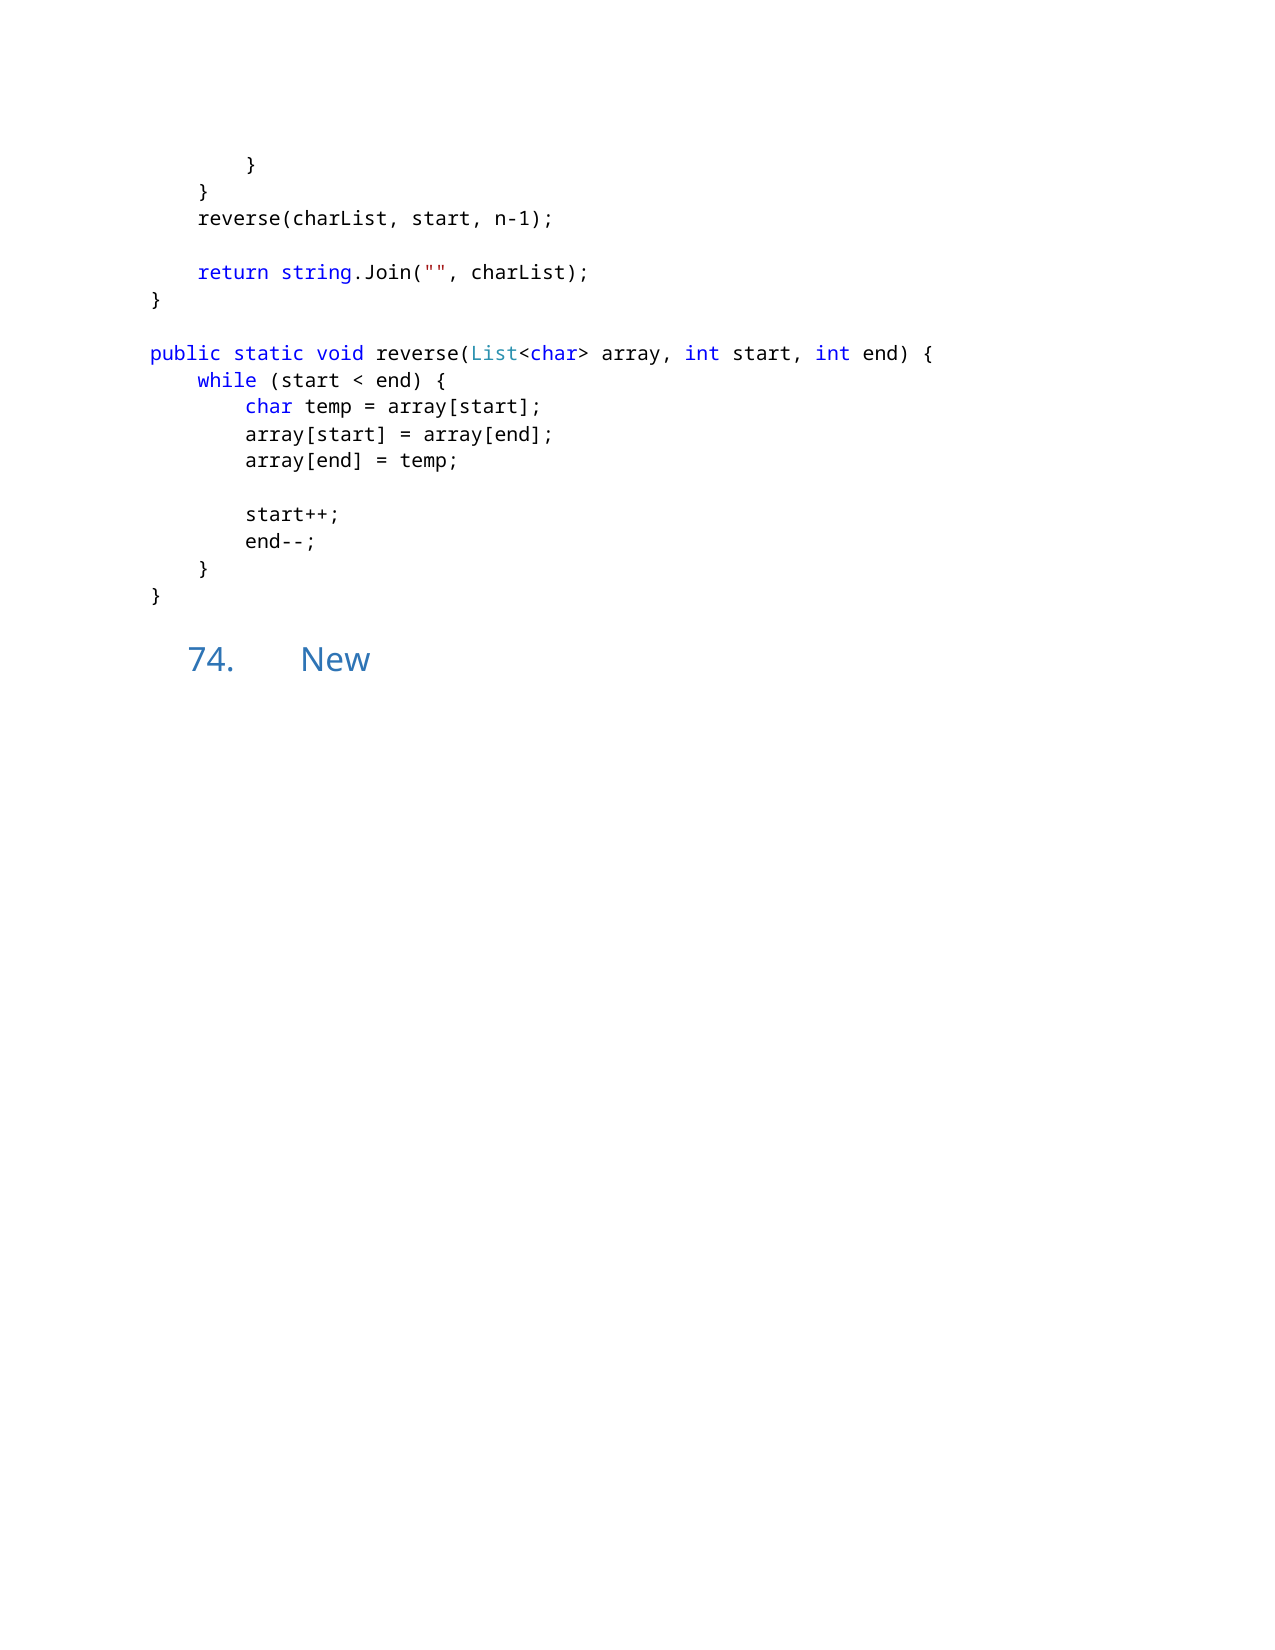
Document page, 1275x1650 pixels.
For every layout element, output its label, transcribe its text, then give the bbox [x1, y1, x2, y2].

text char temp = array[start]; [150, 393, 1125, 420]
text while (start < end) { [150, 366, 1125, 393]
text array[start] = array[end]; [150, 420, 1125, 447]
text } [150, 150, 1125, 177]
text reverse(charList, start, n-1); [150, 204, 1125, 231]
text } [150, 177, 1125, 204]
text } [150, 582, 1125, 609]
text public static void reverse(List<char> array, int start, int end) { [150, 339, 1125, 366]
text end--; [150, 528, 1125, 555]
text } [150, 555, 1125, 582]
text start++; [150, 501, 1125, 528]
text array[end] = temp; [150, 447, 1125, 474]
text return string.Join("", charList); [150, 258, 1125, 285]
subtitle New [187, 636, 1125, 681]
text } [150, 285, 1125, 312]
